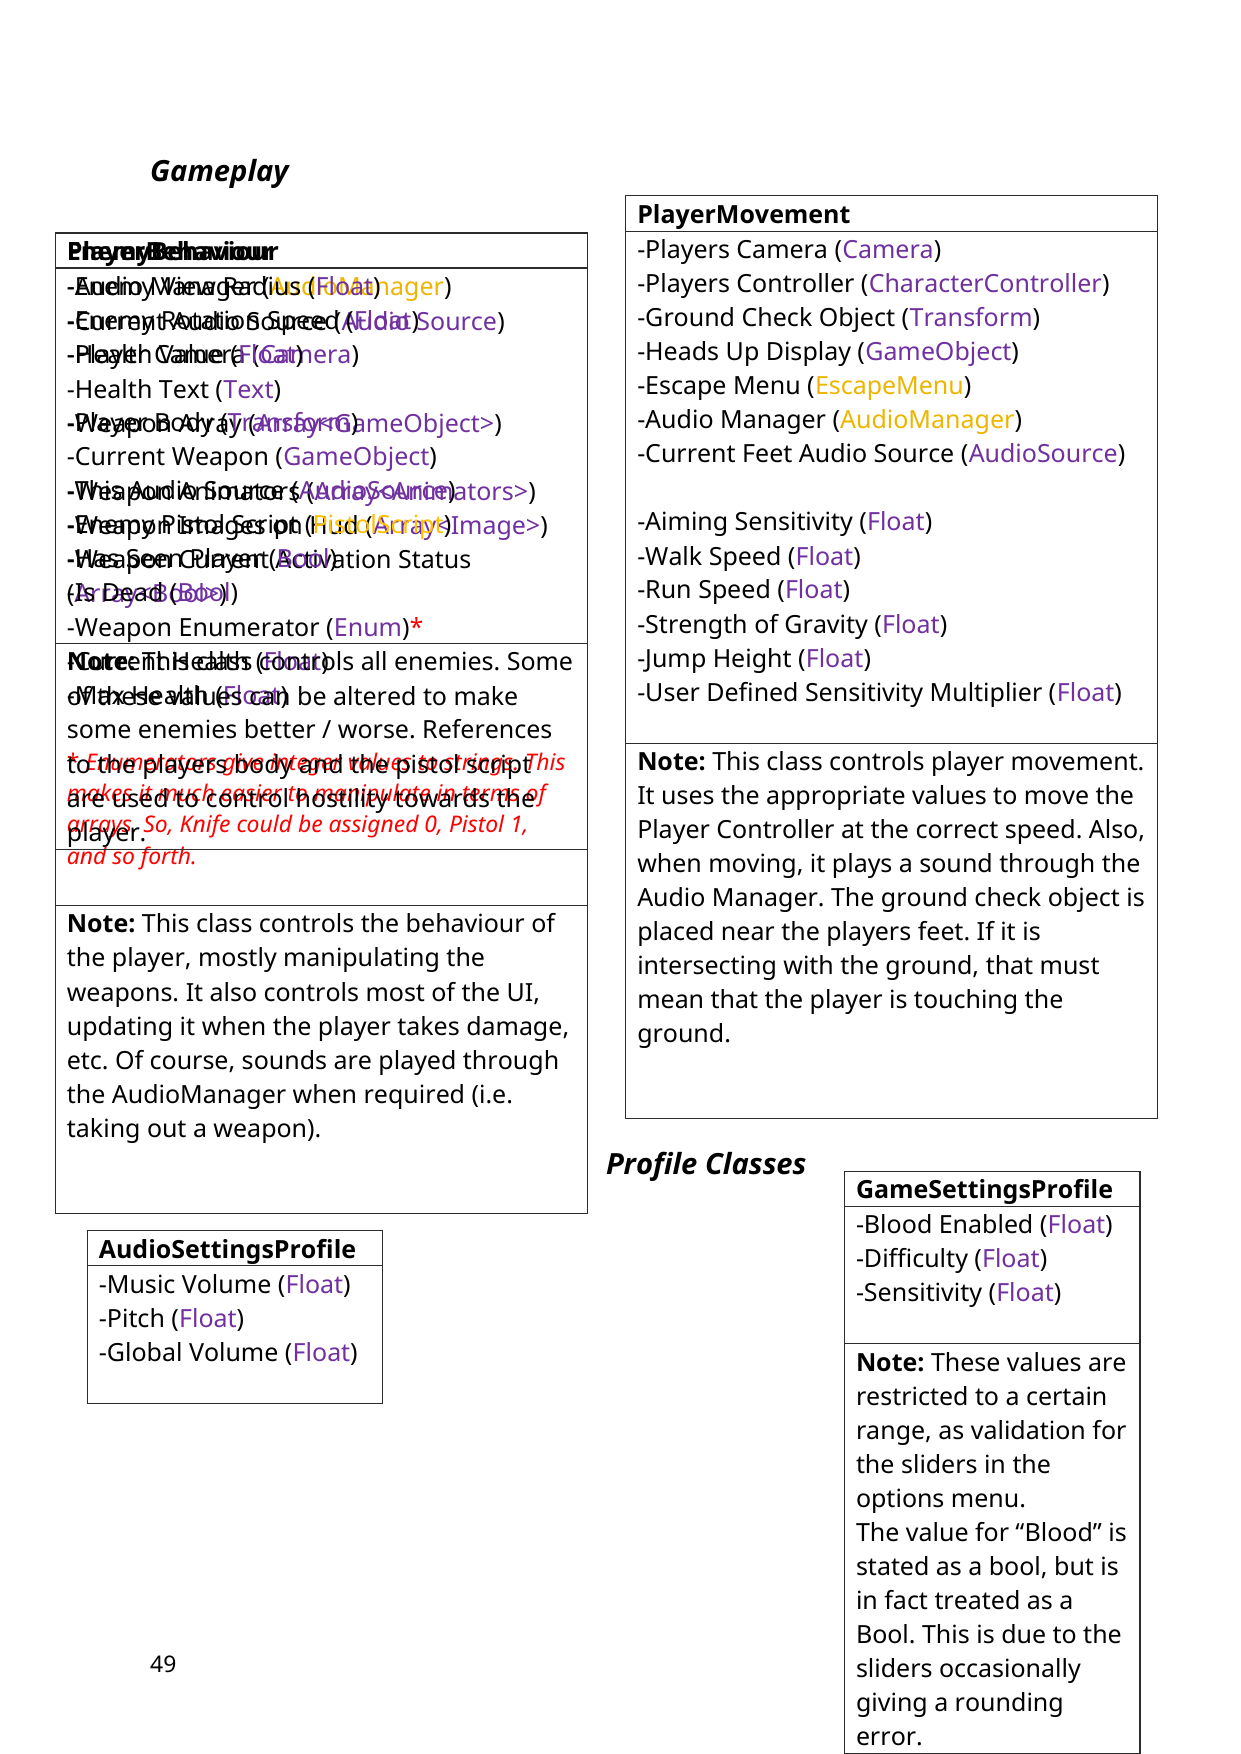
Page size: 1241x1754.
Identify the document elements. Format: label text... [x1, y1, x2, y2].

table_cell -Players Camera (Camera) -Players Controller (CharacterController) -Ground Check Object (Transform) -Heads Up Display (GameObject) -Escape Menu (EscapeMenu) -Audio Manager (AudioManager) -Current Feet Audio Source (AudioSource) -Aiming Sensitivity (Float) -Walk Speed (Float) -Run Speed (Float) -Strength of Gravity (Float) -Jump Height (Float) -User Defined Sensitivity Multiplier (Float) [626, 232, 1157, 742]
table_cell Note: This class controls all enemies. Some of these values can be altered to make some enemies better / worse. References to the players body and the pistol script are used to control hostility towards the player. [56, 644, 587, 848]
table_cell Note: These values are restricted to a certain range, as validation for the sliders in the options menu. The value for “Blood” is stated as a bool, but is in fact treated as a Bool. This is due to the sliders occasionally giving a rounding error. [845, 1344, 1139, 1753]
table_cell -Blood Enabled (Float) -Difficulty (Float) -Sensitivity (Float) [845, 1207, 1139, 1343]
table_header AudioSettingsProfile [88, 1231, 382, 1265]
text Gameplay [150, 150, 1090, 190]
table_header GameSettingsProfile [845, 1172, 1139, 1206]
table_cell -Enemy View Radius (Float) -Enemy Rotation Speed (Float) -Health Value (Float) -Player Body (Transform) -Current Weapon (GameObject) -This Audio Source (AudioSource) -Enemy Pistol Script (PistolScript) -Has Seen Player (Bool) -Is Dead (Bool) [56, 268, 587, 643]
table_header EnemyBehaviour [56, 233, 587, 267]
table_cell Note: This class controls the behaviour of the player, mostly manipulating the weapons. It also controls most of the UI, updating it when the player takes damage, etc. Of course, sounds are played through the AudioManager when required (i.e. taking out a weapon). [56, 906, 587, 1213]
text Profile Classes [588, 823, 1090, 1183]
table_cell -Music Volume (Float) -Pitch (Float) -Global Volume (Float) [88, 1266, 382, 1403]
table_header PlayerMovement [626, 196, 1157, 231]
table_cell Note: This class controls player movement. It uses the appropriate values to move the Player Controller at the correct speed. Also, when moving, it plays a sound through the Audio Manager. The ground check object is placed near the players feet. If it is intersecting with the ground, that must mean that the player is touching the ground. [626, 744, 1157, 1118]
